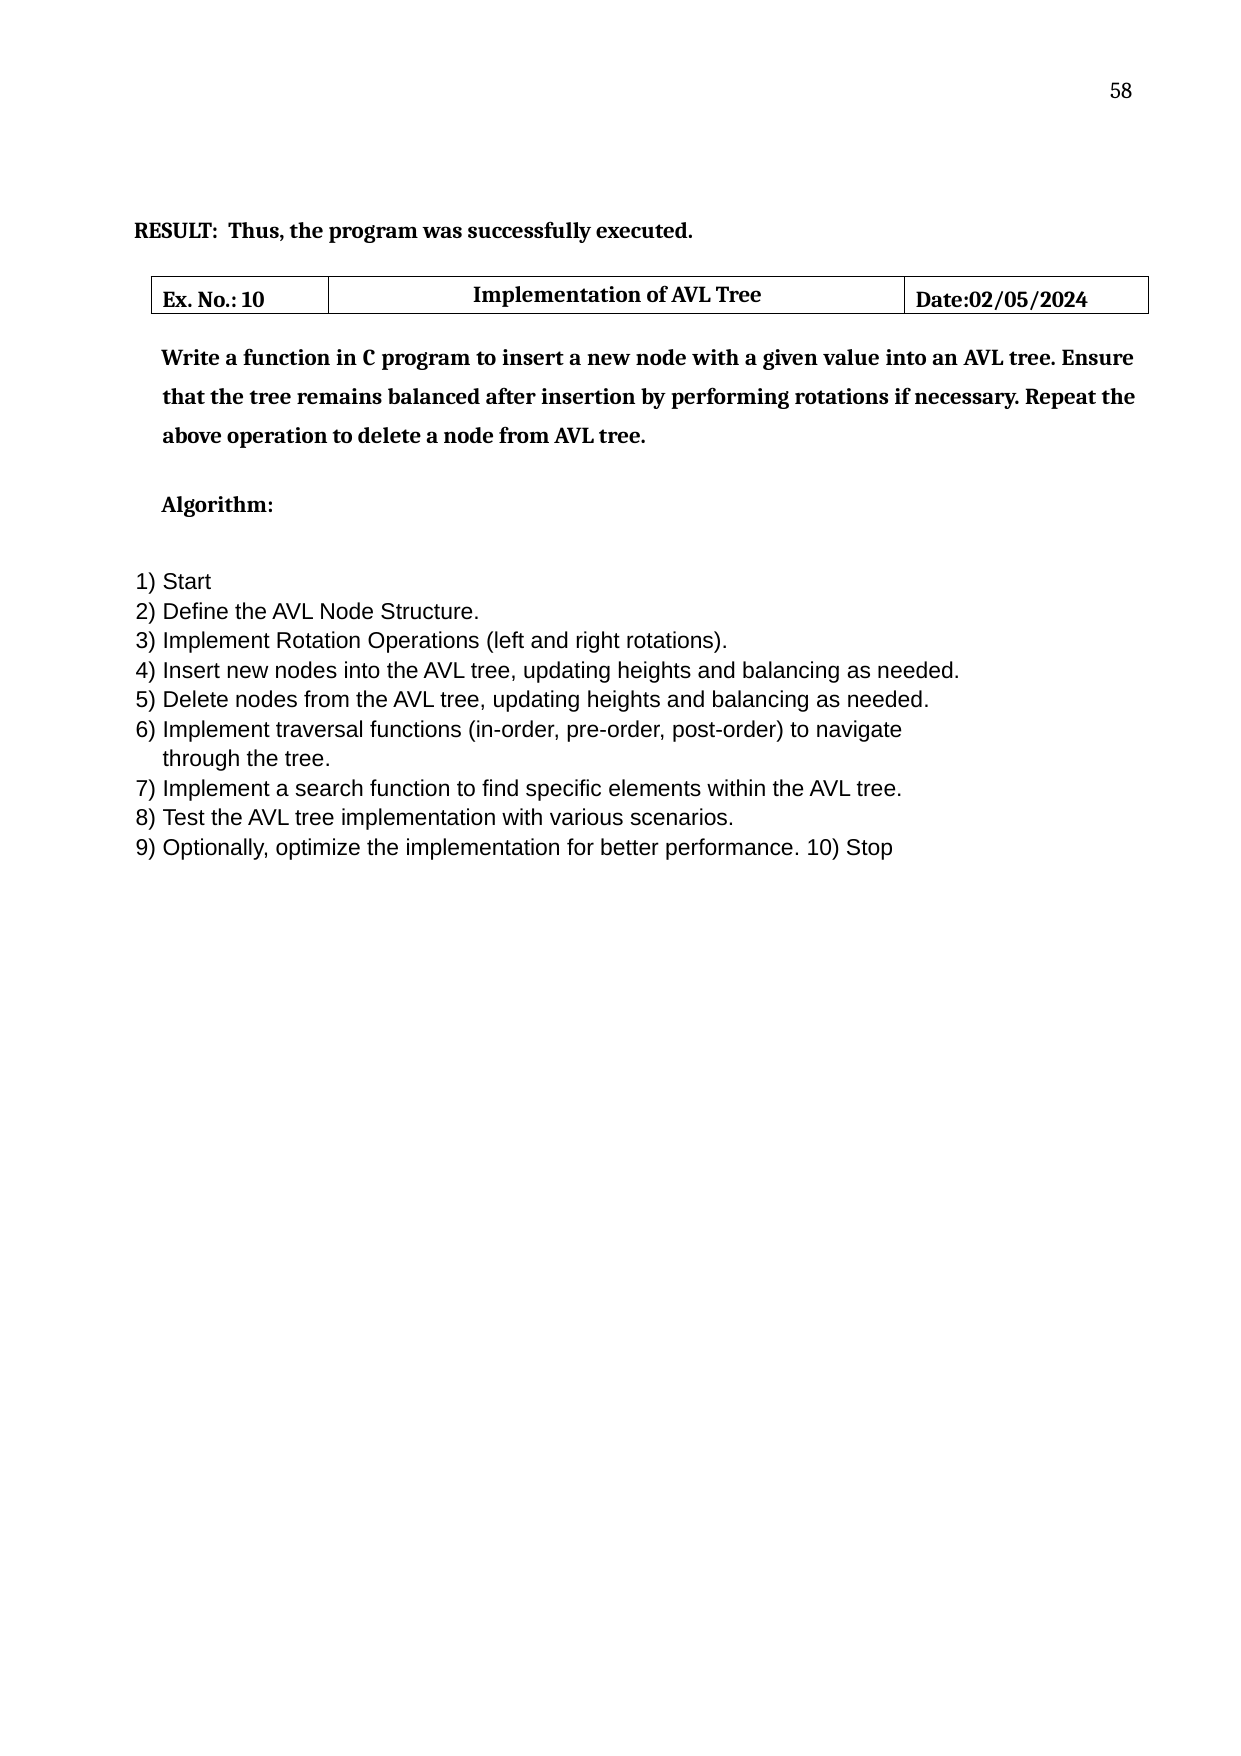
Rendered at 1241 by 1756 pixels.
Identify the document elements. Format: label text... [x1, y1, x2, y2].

list Define the AVL Node Structure. [135, 598, 976, 624]
table_header Ex. No.: 10 [152, 277, 328, 313]
text RESULT: Thus, the program was successfully executed. [134, 218, 1136, 244]
list Implement traversal functions (in-order, pre-order, post-order) to navigate through the tree. [135, 716, 976, 772]
list Start [135, 568, 976, 594]
list Insert new nodes into the AVL tree, updating heights and balancing as needed. [135, 657, 976, 683]
text Write a function in C program to insert a new node with a given value into an AVL tree. Ensure that the tree remains balanced after insertion by performing rotations if necessary. Repeat the above operation to delete a node from AVL tree. [161, 344, 1137, 449]
list Implement a search function to find specific elements within the AVL tree. [135, 775, 976, 801]
list Delete nodes from the AVL tree, updating heights and balancing as needed. [135, 686, 976, 713]
text Algorithm: [161, 492, 1136, 518]
table_header Implementation of AVL Tree [329, 277, 904, 313]
list Implement Rotation Operations (left and right rotations). [135, 627, 976, 654]
list Optionally, optimize the implementation for better performance. 10) Stop [135, 834, 976, 860]
table_header Date:02/05/2024 [905, 277, 1148, 313]
list Test the AVL tree implementation with various scenarios. [135, 804, 976, 831]
